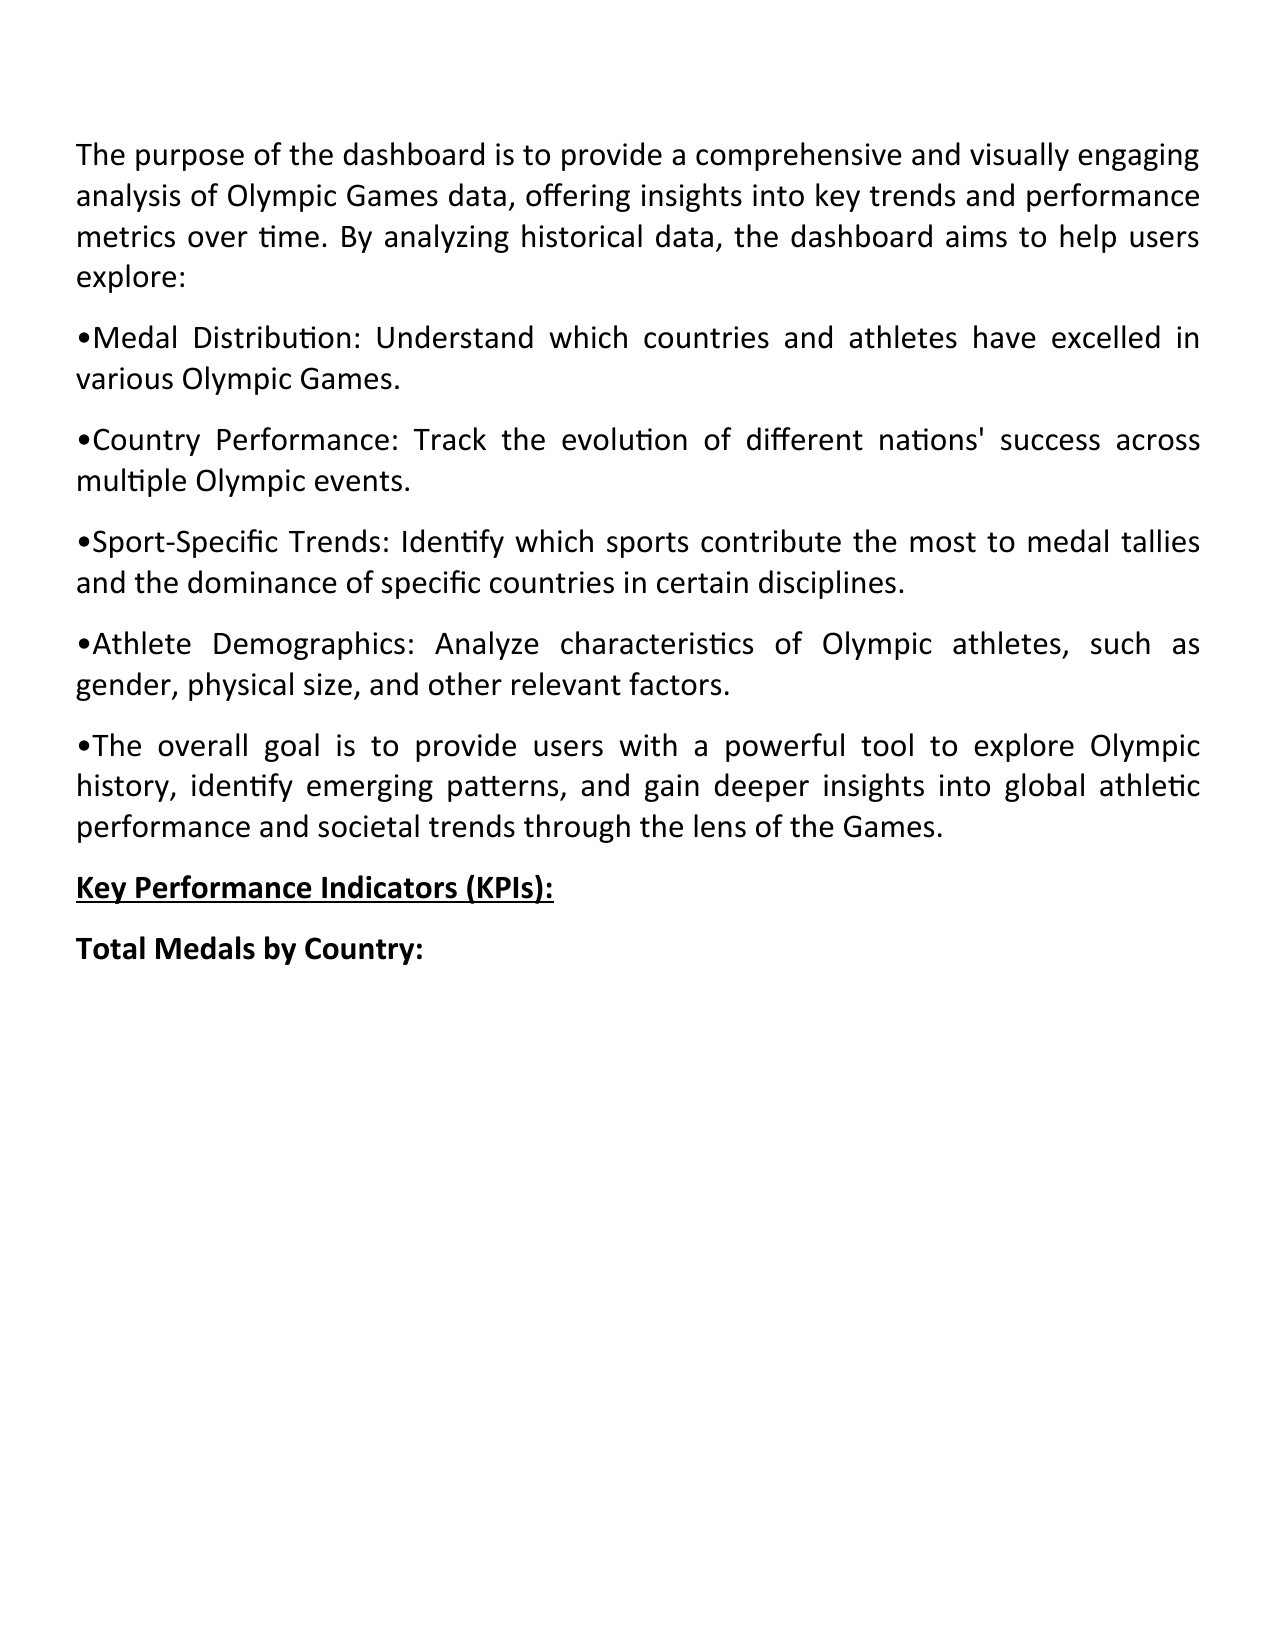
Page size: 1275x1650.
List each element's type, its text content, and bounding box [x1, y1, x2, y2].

text Total Medals by Country: [76, 927, 1202, 968]
text The purpose of the dashboard is to provide a comprehensive and visually engaging analysis of Olympic Games data, offering insights into key trends and performance metrics over time. By analyzing historical data, the dashboard aims to help users explore: [76, 133, 1202, 296]
text Key Performance Indicators (KPIs): [76, 866, 1202, 907]
text •Sport-Specific Trends: Identify which sports contribute the most to medal tallies and the dominance of specific countries in certain disciplines. [76, 520, 1202, 602]
text •The overall goal is to provide users with a powerful tool to explore Olympic history, identify emerging patterns, and gain deeper insights into global athletic performance and societal trends through the lens of the Games. [76, 724, 1202, 846]
text •Country Performance: Track the evolution of different nations' success across multiple Olympic events. [76, 418, 1202, 500]
text •Athlete Demographics: Analyze characteristics of Olympic athletes, such as gender, physical size, and other relevant factors. [76, 622, 1202, 703]
text •Medal Distribution: Understand which countries and athletes have excelled in various Olympic Games. [76, 317, 1202, 398]
